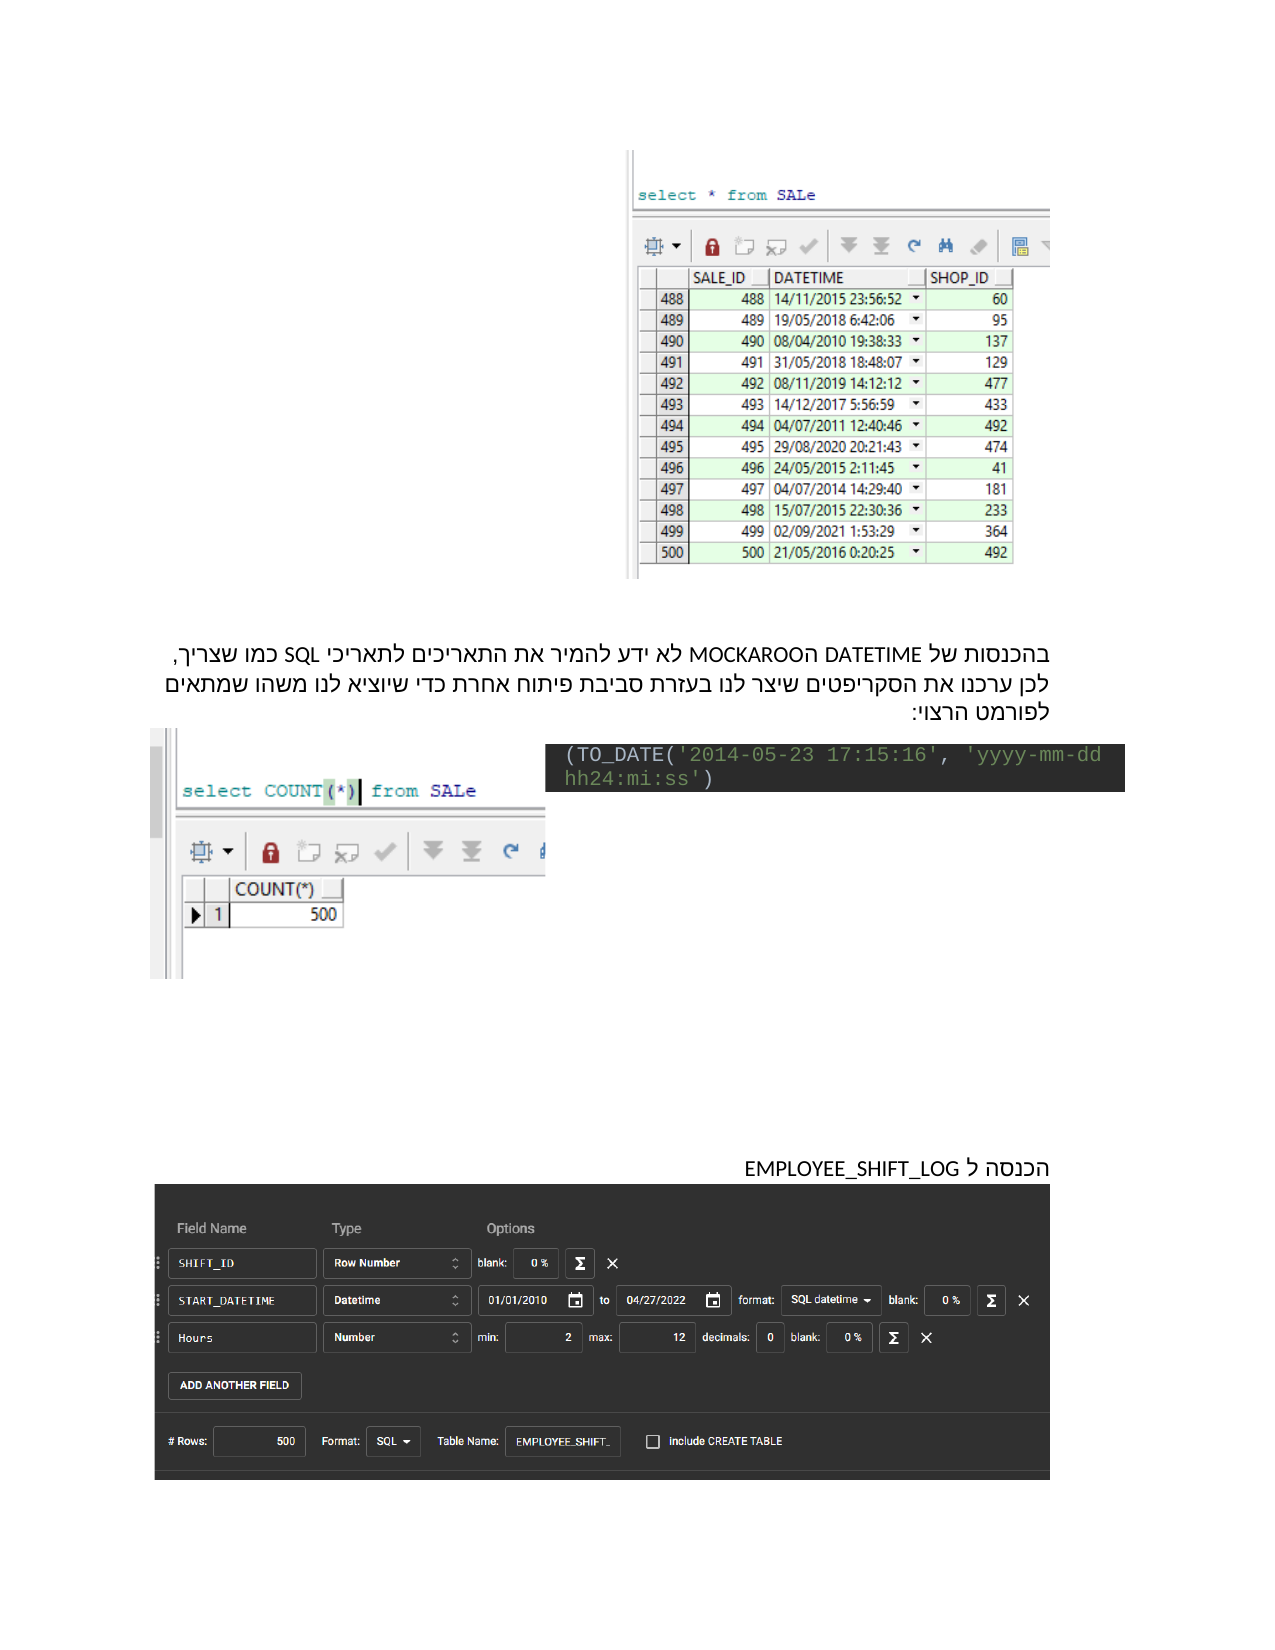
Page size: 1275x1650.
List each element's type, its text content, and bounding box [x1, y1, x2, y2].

picture [625, 150, 1050, 579]
list בהכנסות של DATETIME הMOCKAROO לא ידע להמיר את התאריכים לתאריכי SQL כמו שצריך, לכן ערכנו את הסקריפטים שיצר לנו בעזרת סביבת פיתוח אחרת כדי שיוציא לנו משהו שמתאים לפורמט הרצוי: [150, 641, 1050, 726]
text (TO_DATE('2014-05-23 17:15:16', 'yyyy-mm-dd hh24:mi:ss') [546, 744, 1125, 792]
picture [150, 728, 546, 979]
picture [154, 1184, 1050, 1480]
list הכנסה ל EMPLOYEE_SHIFT_LOG [150, 1154, 1050, 1182]
